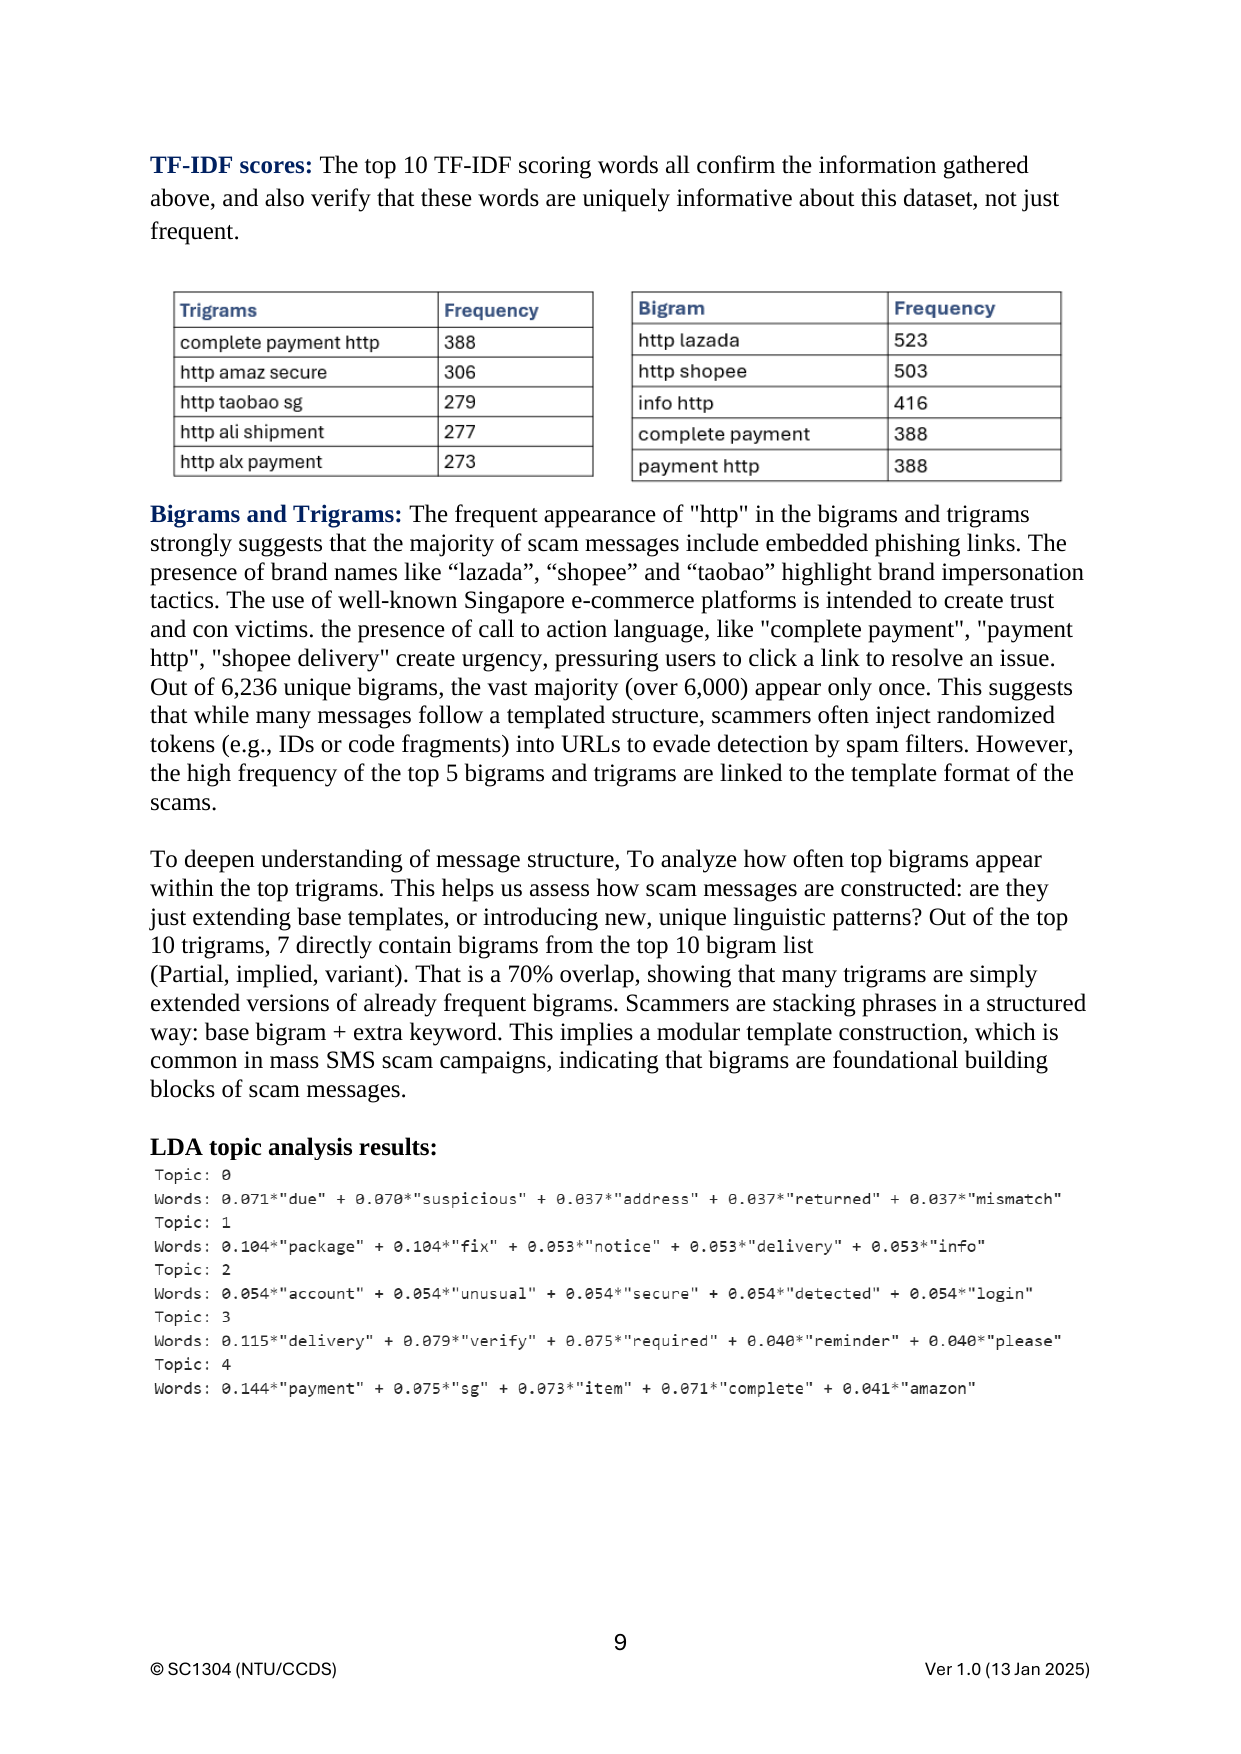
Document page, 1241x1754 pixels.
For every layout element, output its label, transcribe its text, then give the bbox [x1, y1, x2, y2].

picture [150, 1160, 1091, 1419]
text Bigrams and Trigrams: The frequent appearance of "http" in the bigrams and trigrams strongly suggests that the majority of scam messages include embedded phishing links. The presence of brand names like “lazada”, “shopee” and “taobao” highlight brand impersonation tactics. The use of well-known Singapore e-commerce platforms is intended to create trust and con victims. the presence of call to action language, like "complete payment", "payment http", "shopee delivery" create urgency, pressuring users to click a link to resolve an issue. Out of 6,236 unique bigrams, the vast majority (over 6,000) appear only once. This suggests that while many messages follow a templated structure, scammers often inject randomized tokens (e.g., IDs or code fragments) into URLs to evade detection by spam filters. However, the high frequency of the top 5 bigrams and trigrams are linked to the template format of the scams. [150, 499, 1090, 815]
picture [150, 265, 1091, 499]
text To deepen understanding of message structure, To analyze how often top bigrams appear within the top trigrams. This helps us assess how scam messages are constructed: are they just extending base templates, or introducing new, unique linguistic patterns? Out of the top 10 trigrams, 7 directly contain bigrams from the top 10 bigram list (Partial, implied, variant). That is a 70% overlap, showing that many trigrams are simply extended versions of already frequent bigrams. Scammers are stacking phrases in a structured way: base bigram + extra keyword. This implies a modular template construction, which is common in mass SMS scam campaigns, indicating that bigrams are foundational building blocks of scam messages. [150, 844, 1090, 1103]
text TF-IDF scores: The top 10 TF-IDF scoring words all confirm the information gathered above, and also verify that these words are uniquely informative about this dataset, not just frequent. [150, 150, 1090, 245]
text LDA topic analysis results: [150, 1132, 1090, 1160]
